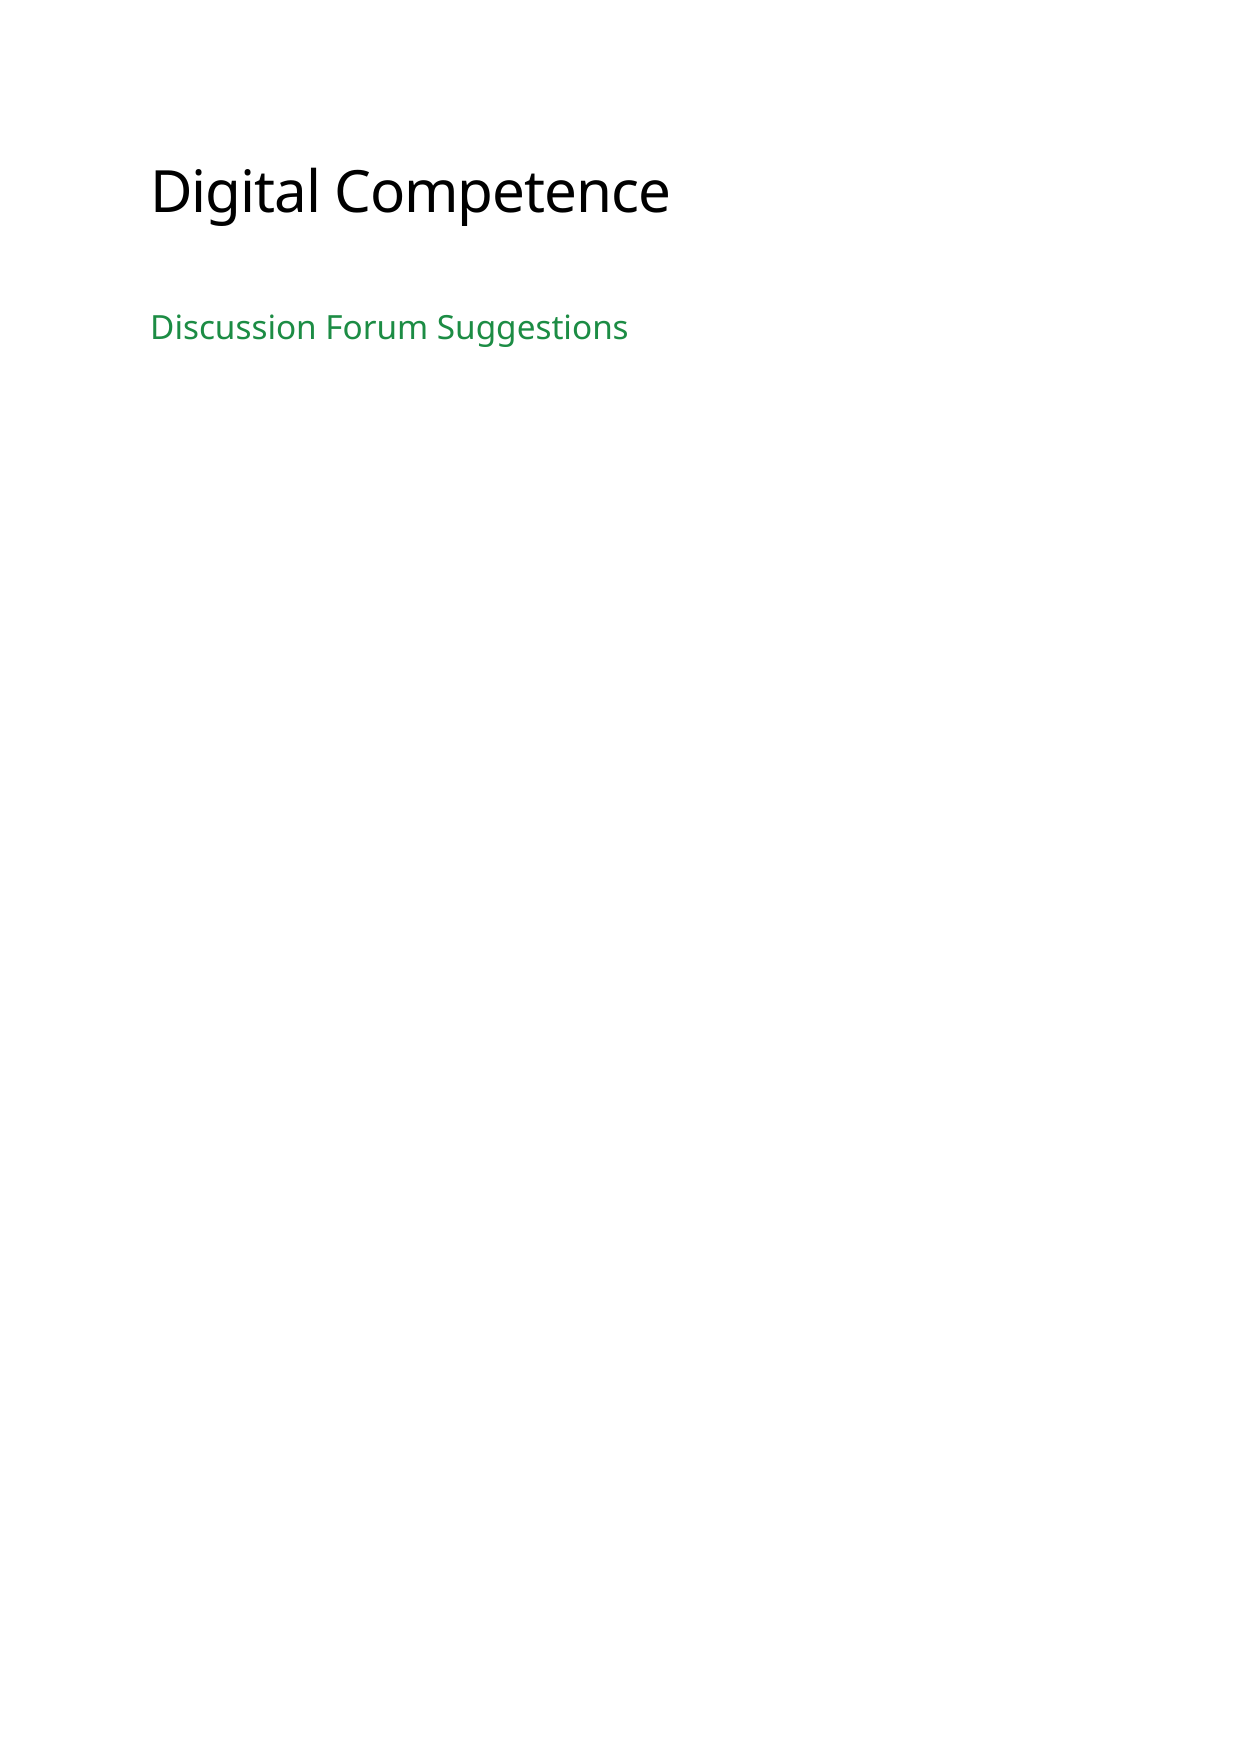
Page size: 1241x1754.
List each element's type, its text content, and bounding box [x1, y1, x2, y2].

title Digital Competence [150, 150, 1090, 229]
text Discussion Forum Suggestions [150, 303, 1090, 349]
